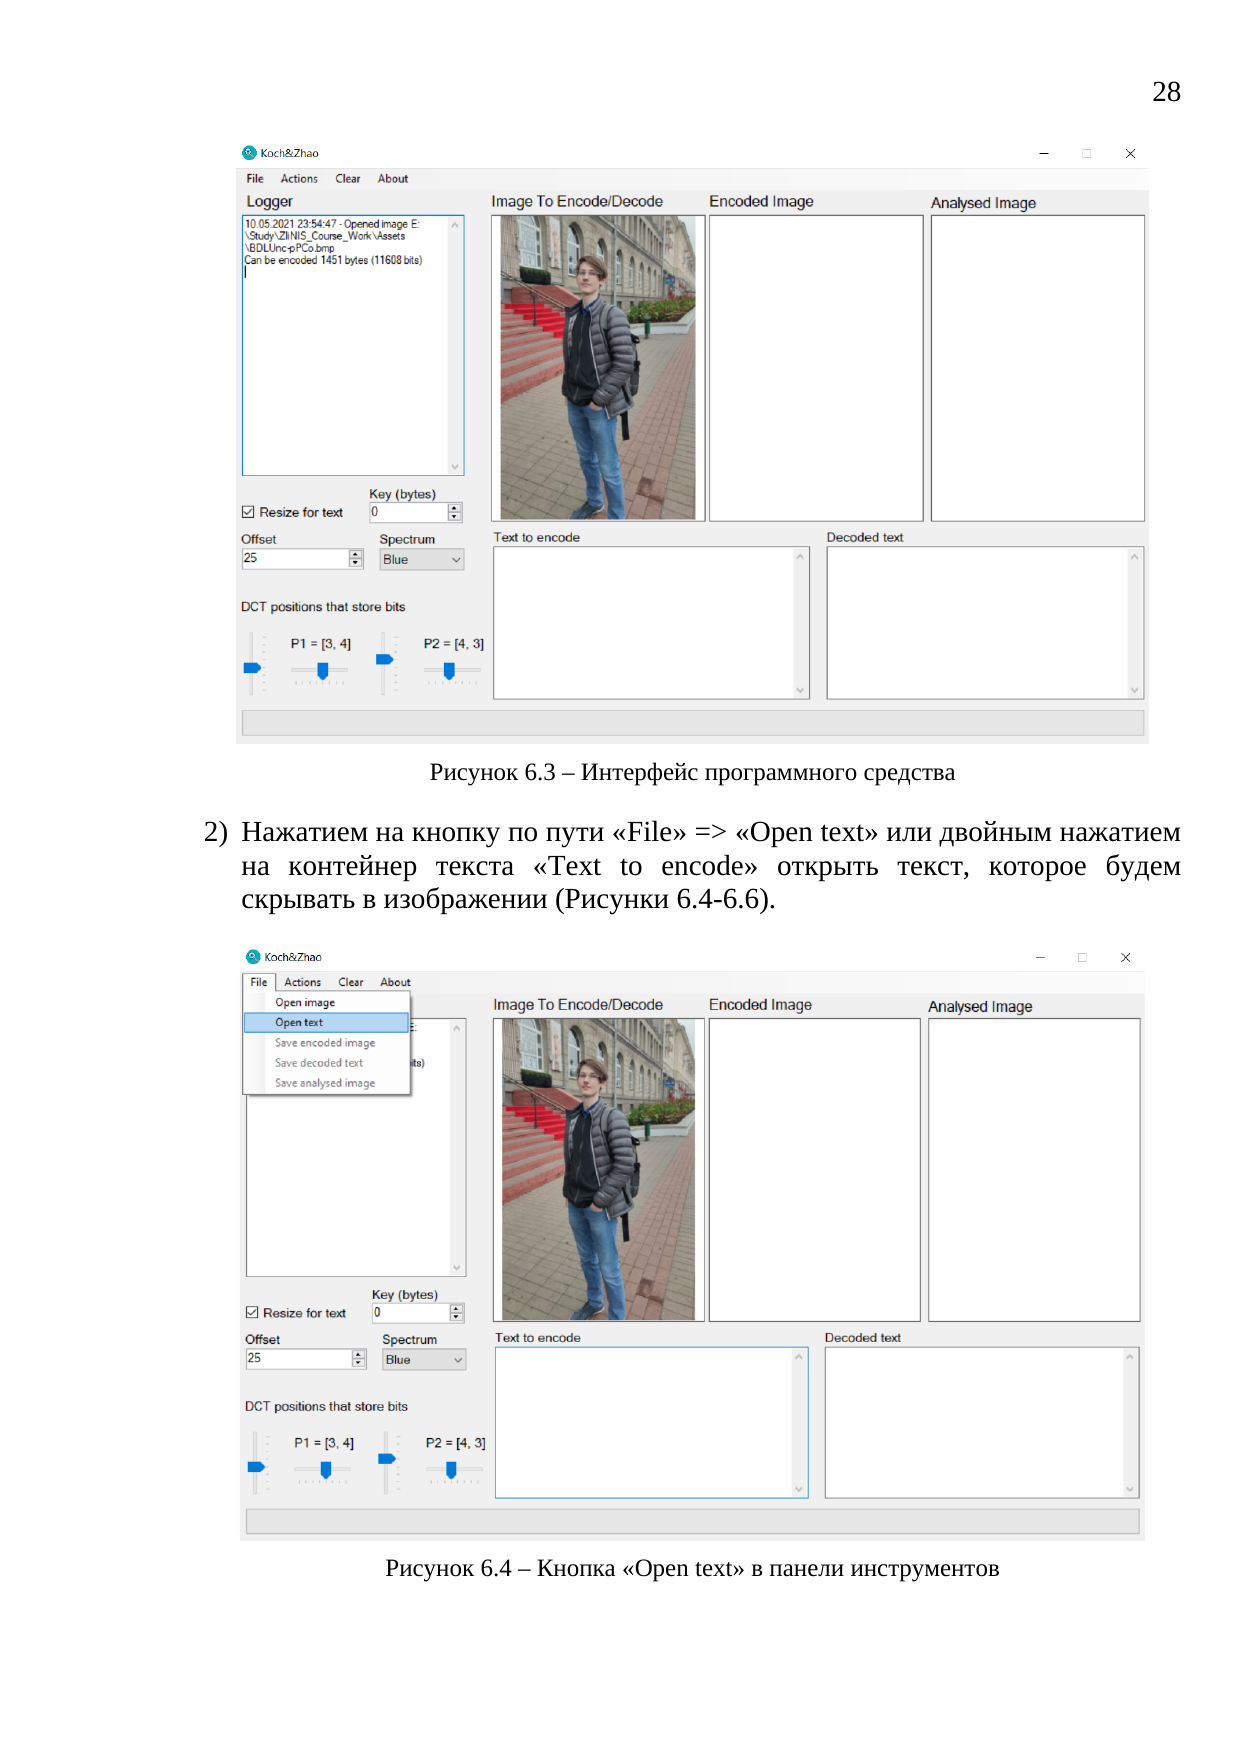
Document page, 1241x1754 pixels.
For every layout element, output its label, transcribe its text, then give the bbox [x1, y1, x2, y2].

picture [235, 141, 1150, 744]
text Рисунок 6.3 – Интерфейс программного средства [130, 757, 1181, 785]
text Рисунок 6.4 – Кнопка «Open text» в панели инструментов [130, 1553, 1181, 1581]
list Нажатием на кнопку по пути «File» => «Open text» или двойным нажатием на контейнер текста «Text to encode» открыть текст, которое будем скрывать в изображении (Рисунки 6.4-6.6). [204, 814, 1181, 915]
picture [239, 944, 1146, 1541]
